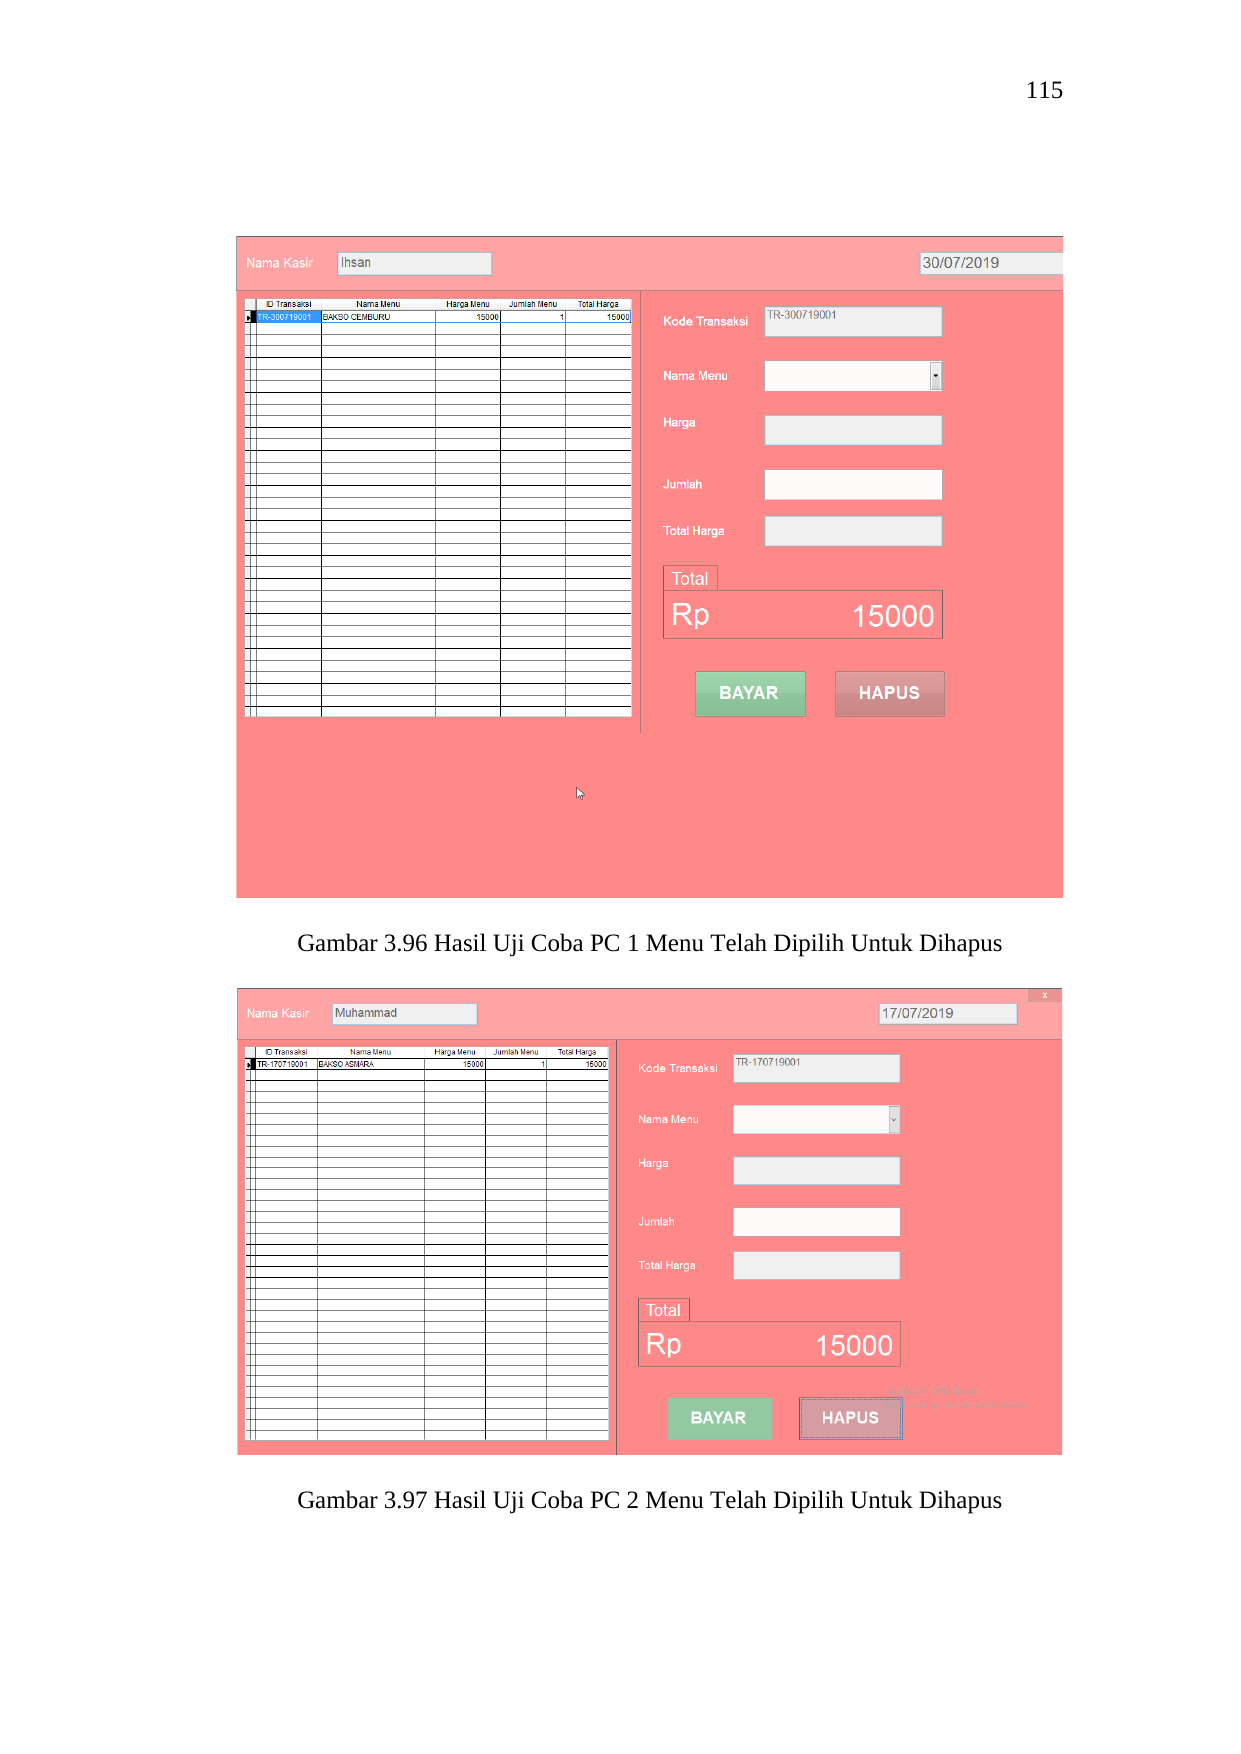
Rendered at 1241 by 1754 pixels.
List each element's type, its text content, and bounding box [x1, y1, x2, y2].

text Gambar 3.96 Hasil Uji Coba PC 1 Menu Telah Dipilih Untuk Dihapus [236, 928, 1063, 957]
picture [237, 988, 1063, 1455]
text Gambar 3.97 Hasil Uji Coba PC 2 Menu Telah Dipilih Untuk Dihapus [236, 1485, 1063, 1513]
picture [236, 236, 1064, 898]
